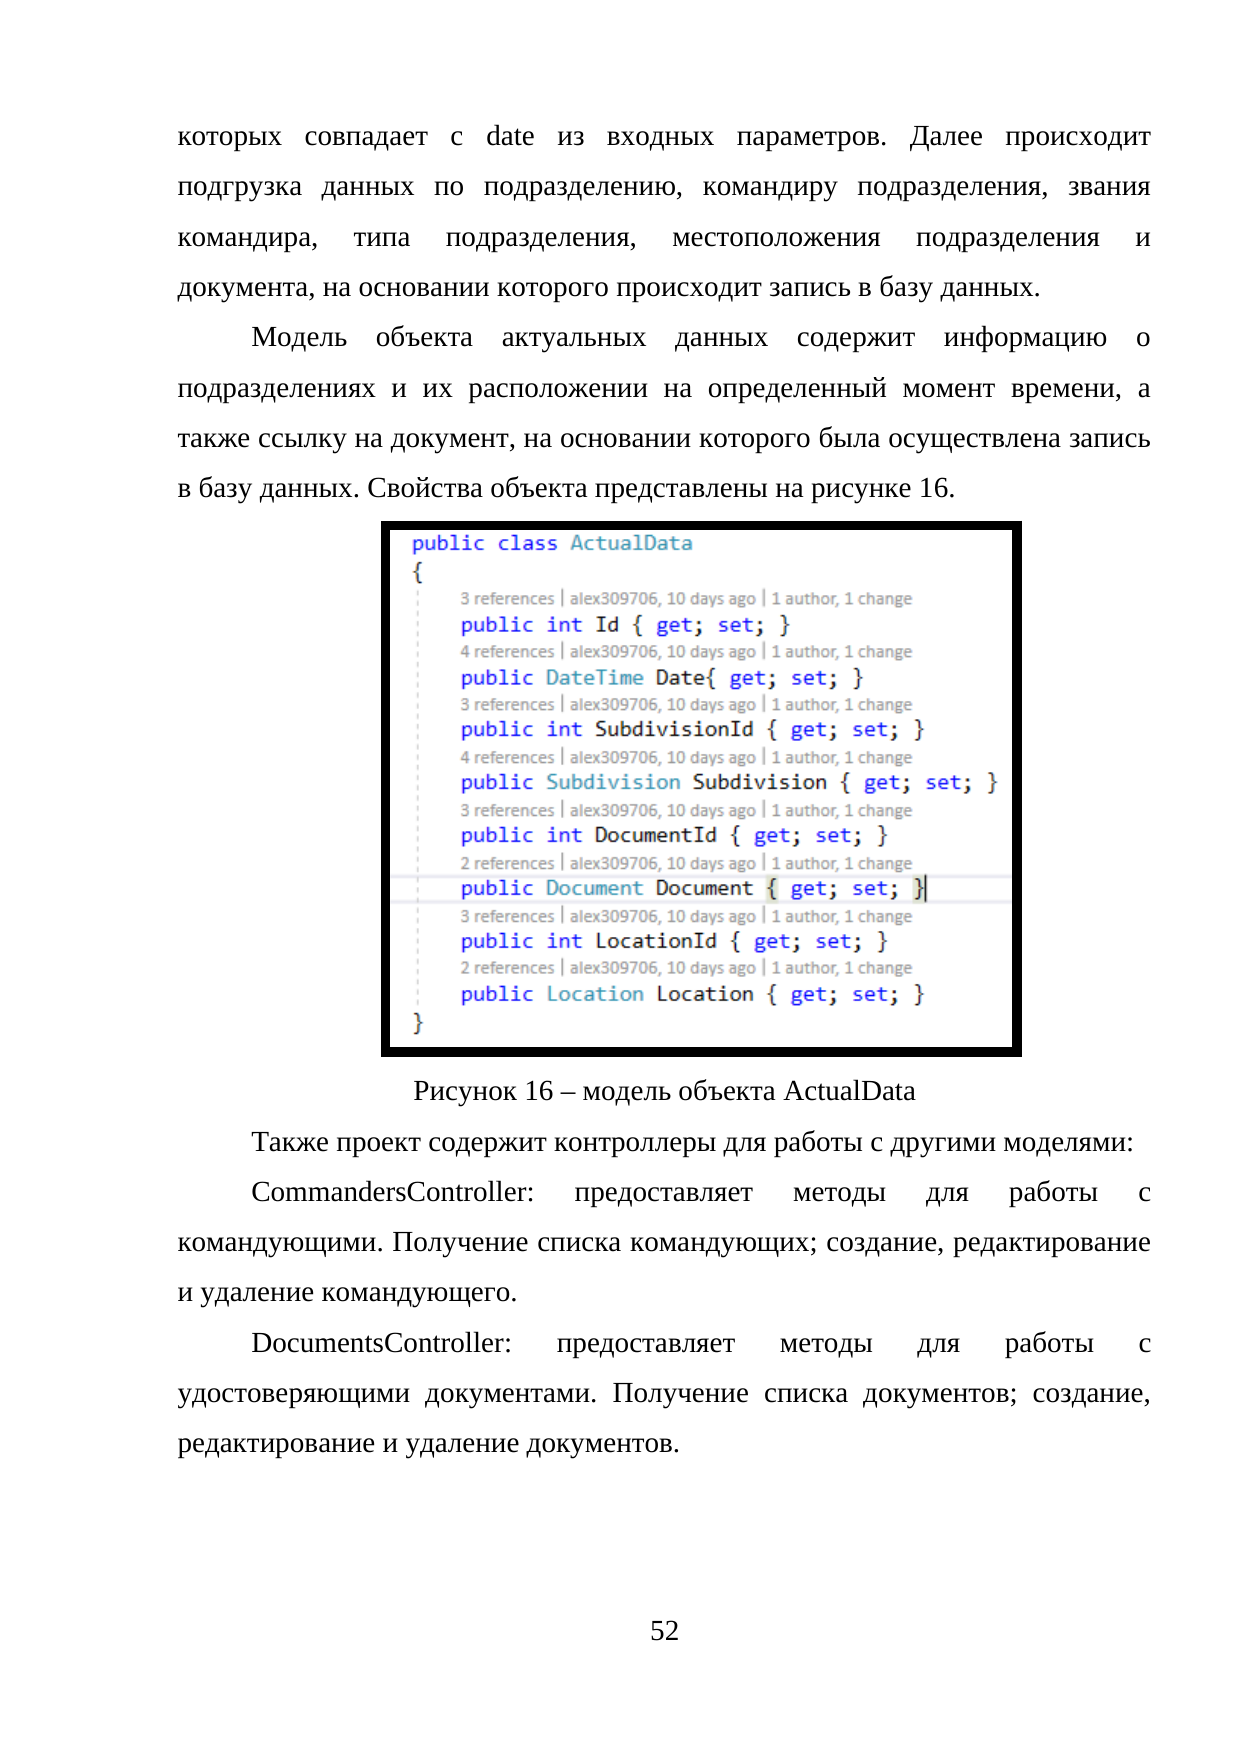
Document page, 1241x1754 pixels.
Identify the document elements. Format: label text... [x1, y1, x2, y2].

picture [390, 530, 1012, 1047]
text Модель объекта актуальных данных содержит информацию о подразделениях и их расположении на определенный момент времени, а также ссылку на документ, на основании которого была осуществлена запись в базу данных. Свойства объекта представлены на рисунке 16. [177, 319, 1152, 504]
text Рисунок 16 – модель объекта ActualData [177, 1073, 1152, 1107]
text DocumentsController: предоставляет методы для работы с удостоверяющими документами. Получение списка документов; создание, редактирование и удаление документов. [177, 1325, 1152, 1459]
text Также проект содержит контроллеры для работы с другими моделями: [177, 1124, 1152, 1157]
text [177, 118, 1152, 303]
text CommandersController: предоставляет методы для работы с командующими. Получение списка командующих; создание, редактирование и удаление командующего. [177, 1174, 1152, 1308]
